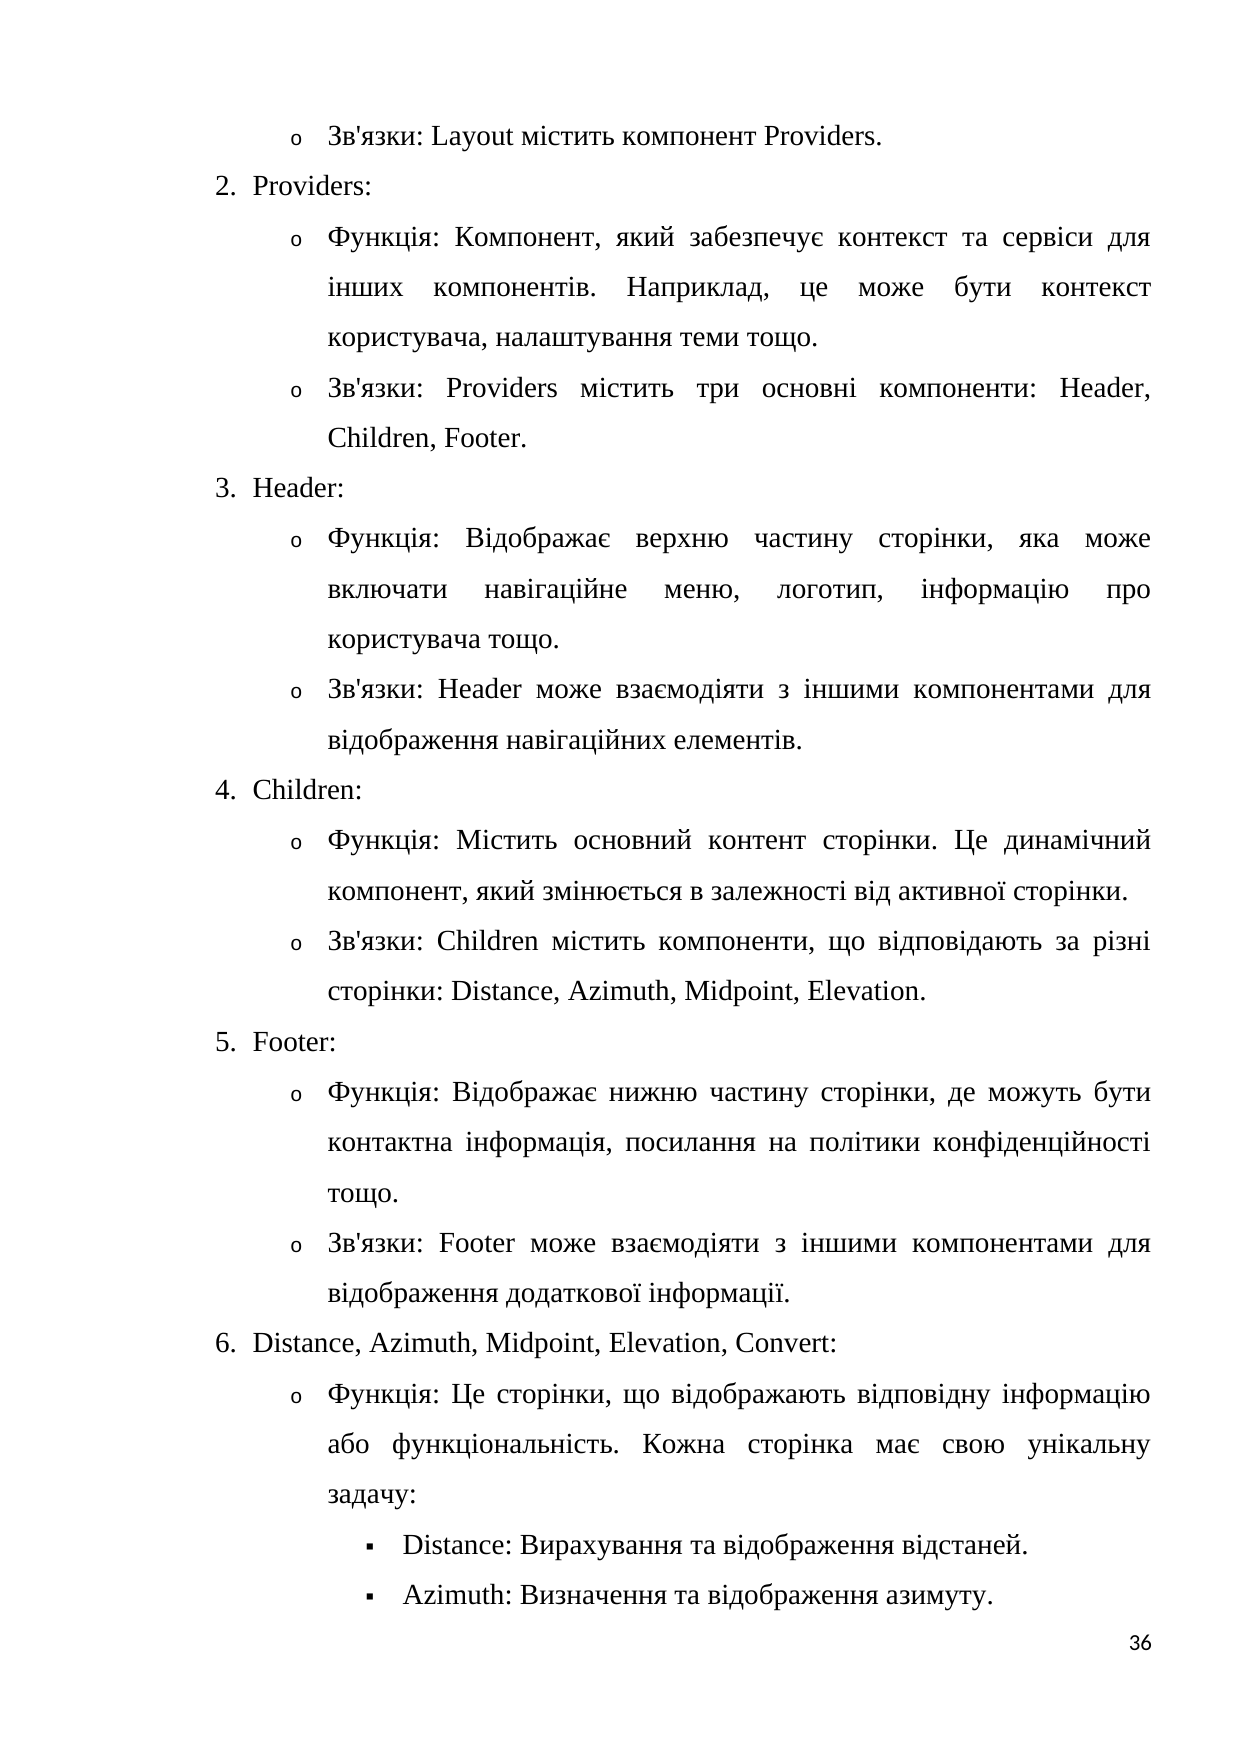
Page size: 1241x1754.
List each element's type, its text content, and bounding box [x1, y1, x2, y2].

list Зв'язки: Layout містить компонент Providers. [290, 118, 1152, 152]
list Children: [215, 772, 1152, 806]
list Функція: Відображає нижню частину сторінки, де можуть бути контактна інформація, посилання на політики конфіденційності тощо. [290, 1074, 1152, 1208]
list Зв'язки: Children містить компоненти, що відповідають за різні сторінки: Distance, Azimuth, Midpoint, Elevation. [290, 923, 1152, 1007]
list Providers: [215, 168, 1152, 202]
list Footer: [215, 1024, 1152, 1057]
list Зв'язки: Header може взаємодіяти з іншими компонентами для відображення навігаційних елементів. [290, 672, 1152, 755]
list Зв'язки: Footer може взаємодіяти з іншими компонентами для відображення додаткової інформації. [290, 1225, 1152, 1309]
list Azimuth: Визначення та відображення азимуту. [365, 1577, 1152, 1611]
list Функція: Відображає верхню частину сторінки, яка може включати навігаційне меню, логотип, інформацію про користувача тощо. [290, 521, 1152, 655]
list Header: [215, 470, 1152, 504]
list Distance: Вирахування та відображення відстаней. [365, 1527, 1152, 1560]
list Функція: Компонент, який забезпечує контекст та сервіси для інших компонентів. Наприклад, це може бути контекст користувача, налаштування теми тощо. [290, 219, 1152, 353]
list Зв'язки: Providers містить три основні компоненти: Header, Children, Footer. [290, 370, 1152, 453]
list Distance, Azimuth, Midpoint, Elevation, Convert: [215, 1326, 1152, 1359]
list Функція: Містить основний контент сторінки. Це динамічний компонент, який змінюється в залежності від активної сторінки. [290, 822, 1152, 906]
list Функція: Це сторінки, що відображають відповідну інформацію або функціональність. Кожна сторінка має свою унікальну задачу: [290, 1376, 1152, 1510]
